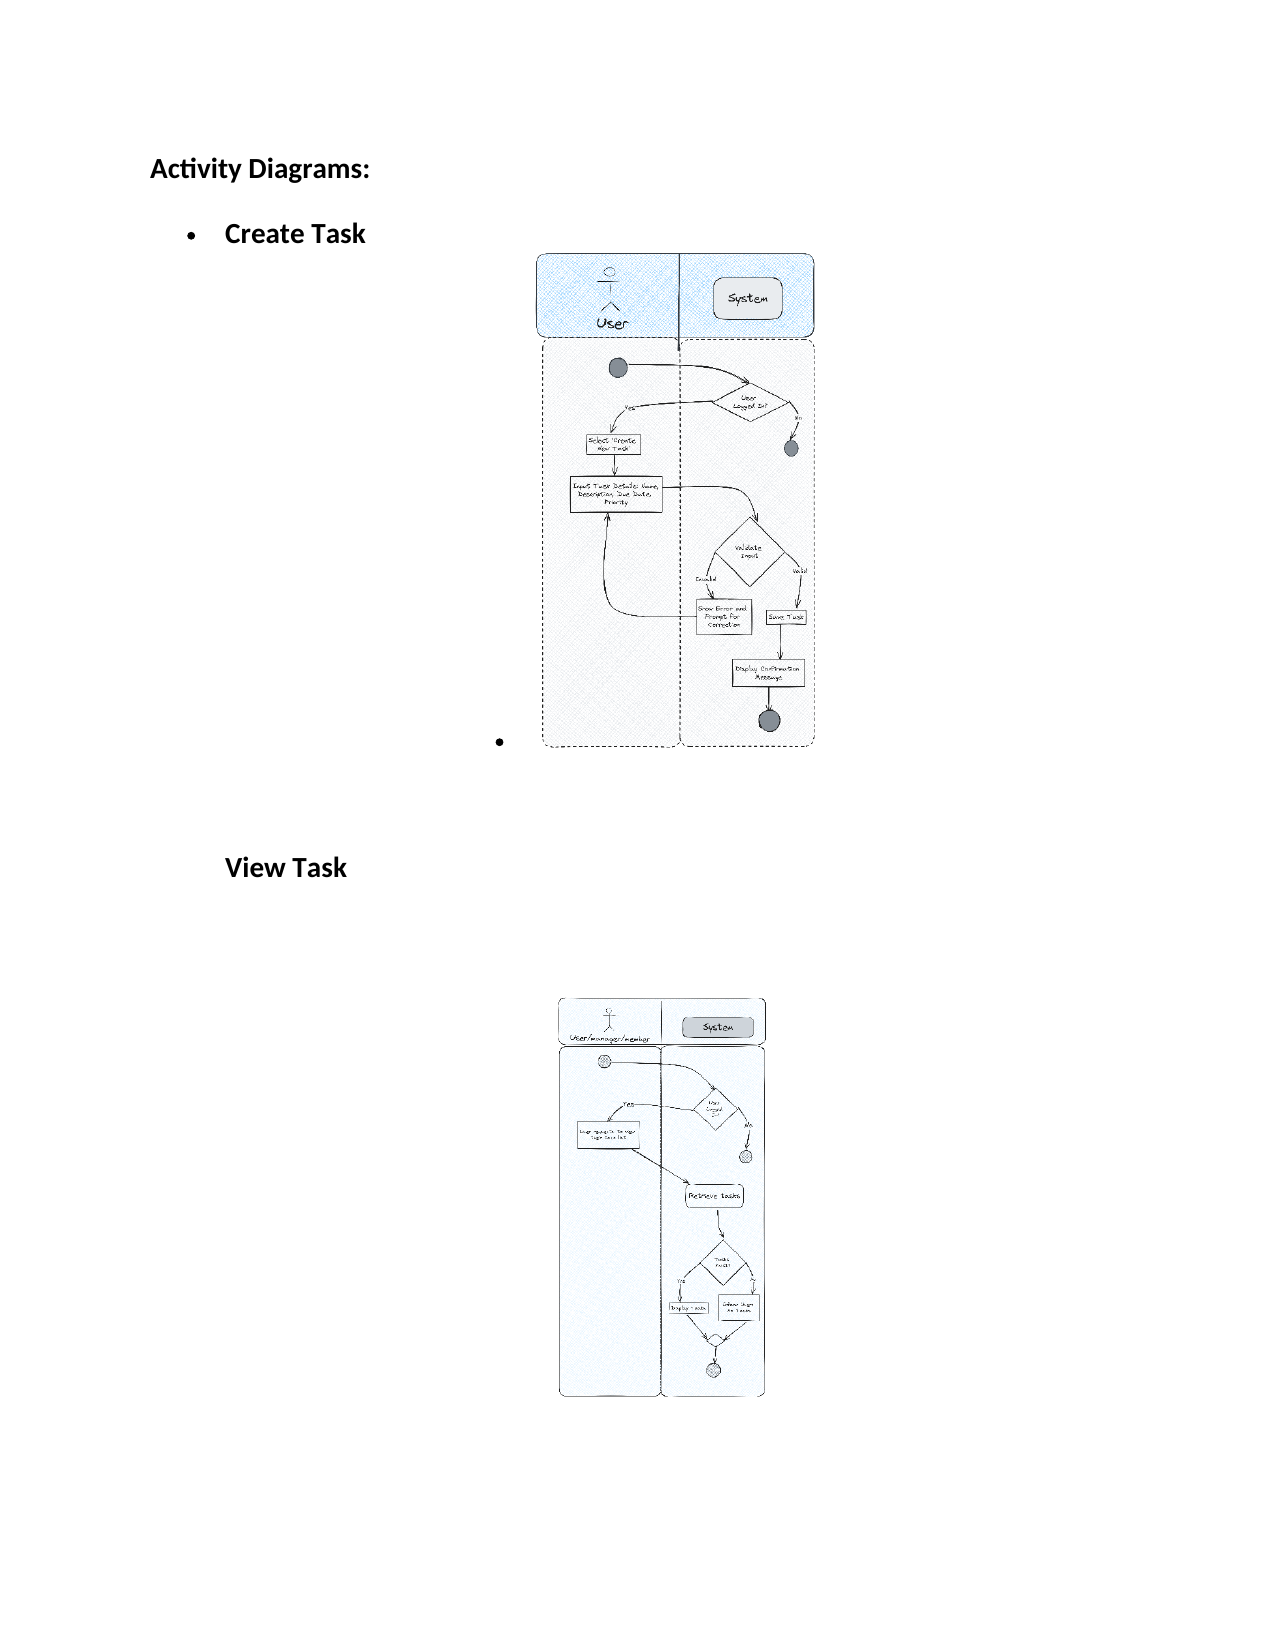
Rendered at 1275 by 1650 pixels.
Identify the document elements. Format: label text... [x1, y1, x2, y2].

list Create Task [187, 215, 1125, 250]
picture [533, 250, 817, 750]
picture [498, 914, 852, 1484]
text View Task [225, 849, 1125, 885]
text Activity Diagrams: [150, 150, 1125, 186]
